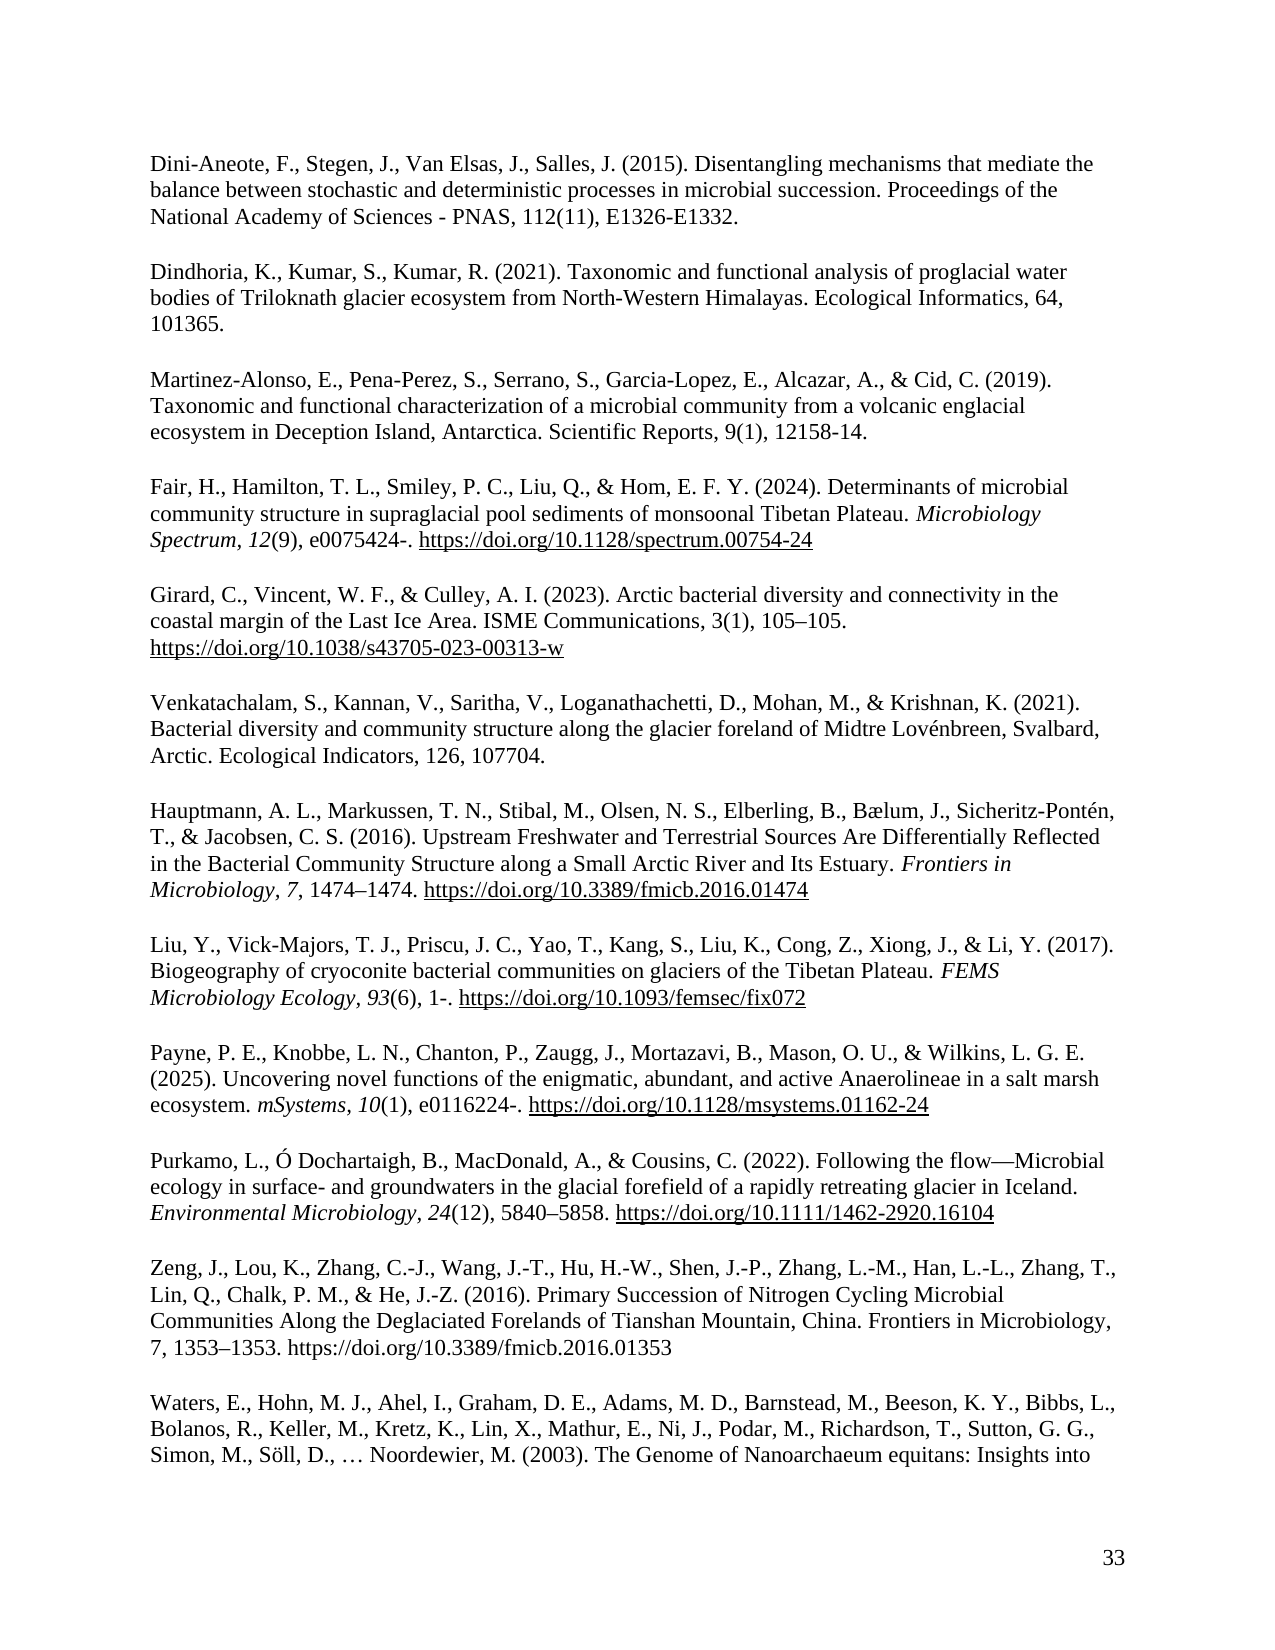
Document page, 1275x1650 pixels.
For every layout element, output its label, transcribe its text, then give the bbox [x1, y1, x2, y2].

text Venkatachalam, S., Kannan, V., Saritha, V., Loganathachetti, D., Mohan, M., & Krishnan, K. (2021). Bacterial diversity and community structure along the glacier foreland of Midtre Lovénbreen, Svalbard, Arctic. Ecological Indicators, 126, 107704. [150, 689, 1125, 768]
text Martinez-Alonso, E., Pena-Perez, S., Serrano, S., Garcia-Lopez, E., Alcazar, A., & Cid, C. (2019). Taxonomic and functional characterization of a microbial community from a volcanic englacial ecosystem in Deception Island, Antarctica. Scientific Reports, 9(1), 12158-14. [150, 366, 1125, 445]
text Fair, H., Hamilton, T. L., Smiley, P. C., Liu, Q., & Hom, E. F. Y. (2024). Determinants of microbial community structure in supraglacial pool sediments of monsoonal Tibetan Plateau. Microbiology Spectrum, 12(9), e0075424-. https://doi.org/10.1128/spectrum.00754-24 [150, 473, 1125, 552]
text Zeng, J., Lou, K., Zhang, C.-J., Wang, J.-T., Hu, H.-W., Shen, J.-P., Zhang, L.-M., Han, L.-L., Zhang, T., Lin, Q., Chalk, P. M., & He, J.-Z. (2016). Primary Succession of Nitrogen Cycling Microbial Communities Along the Deglaciated Forelands of Tianshan Mountain, China. Frontiers in Microbiology, 7, 1353–1353. https://doi.org/10.3389/fmicb.2016.01353 [150, 1254, 1125, 1360]
text Dindhoria, K., Kumar, S., Kumar, R. (2021). Taxonomic and functional analysis of proglacial water bodies of Triloknath glacier ecosystem from North-Western Himalayas. Ecological Informatics, 64, 101365. [150, 258, 1125, 337]
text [150, 1389, 1125, 1468]
text Purkamo, L., Ó Dochartaigh, B., MacDonald, A., & Cousins, C. (2022). Following the flow—Microbial ecology in surface‐ and groundwaters in the glacial forefield of a rapidly retreating glacier in Iceland. Environmental Microbiology, 24(12), 5840–5858. https://doi.org/10.1111/1462-2920.16104 [150, 1147, 1125, 1226]
text Dini-Aneote, F., Stegen, J., Van Elsas, J., Salles, J. (2015). Disentangling mechanisms that mediate the balance between stochastic and deterministic processes in microbial succession. Proceedings of the National Academy of Sciences - PNAS, 112(11), E1326-E1332. [150, 150, 1125, 229]
text Payne, P. E., Knobbe, L. N., Chanton, P., Zaugg, J., Mortazavi, B., Mason, O. U., & Wilkins, L. G. E. (2025). Uncovering novel functions of the enigmatic, abundant, and active Anaerolineae in a salt marsh ecosystem. mSystems, 10(1), e0116224-. https://doi.org/10.1128/msystems.01162-24 [150, 1039, 1125, 1118]
text Girard, C., Vincent, W. F., & Culley, A. I. (2023). Arctic bacterial diversity and connectivity in the coastal margin of the Last Ice Area. ISME Communications, 3(1), 105–105. https://doi.org/10.1038/s43705-023-00313-w [150, 581, 1125, 660]
text Hauptmann, A. L., Markussen, T. N., Stibal, M., Olsen, N. S., Elberling, B., Bælum, J., Sicheritz-Pontén, T., & Jacobsen, C. S. (2016). Upstream Freshwater and Terrestrial Sources Are Differentially Reflected in the Bacterial Community Structure along a Small Arctic River and Its Estuary. Frontiers in Microbiology, 7, 1474–1474. https://doi.org/10.3389/fmicb.2016.01474 [150, 797, 1125, 902]
text Liu, Y., Vick-Majors, T. J., Priscu, J. C., Yao, T., Kang, S., Liu, K., Cong, Z., Xiong, J., & Li, Y. (2017). Biogeography of cryoconite bacterial communities on glaciers of the Tibetan Plateau. FEMS Microbiology Ecology, 93(6), 1-. https://doi.org/10.1093/femsec/fix072 [150, 931, 1125, 1010]
